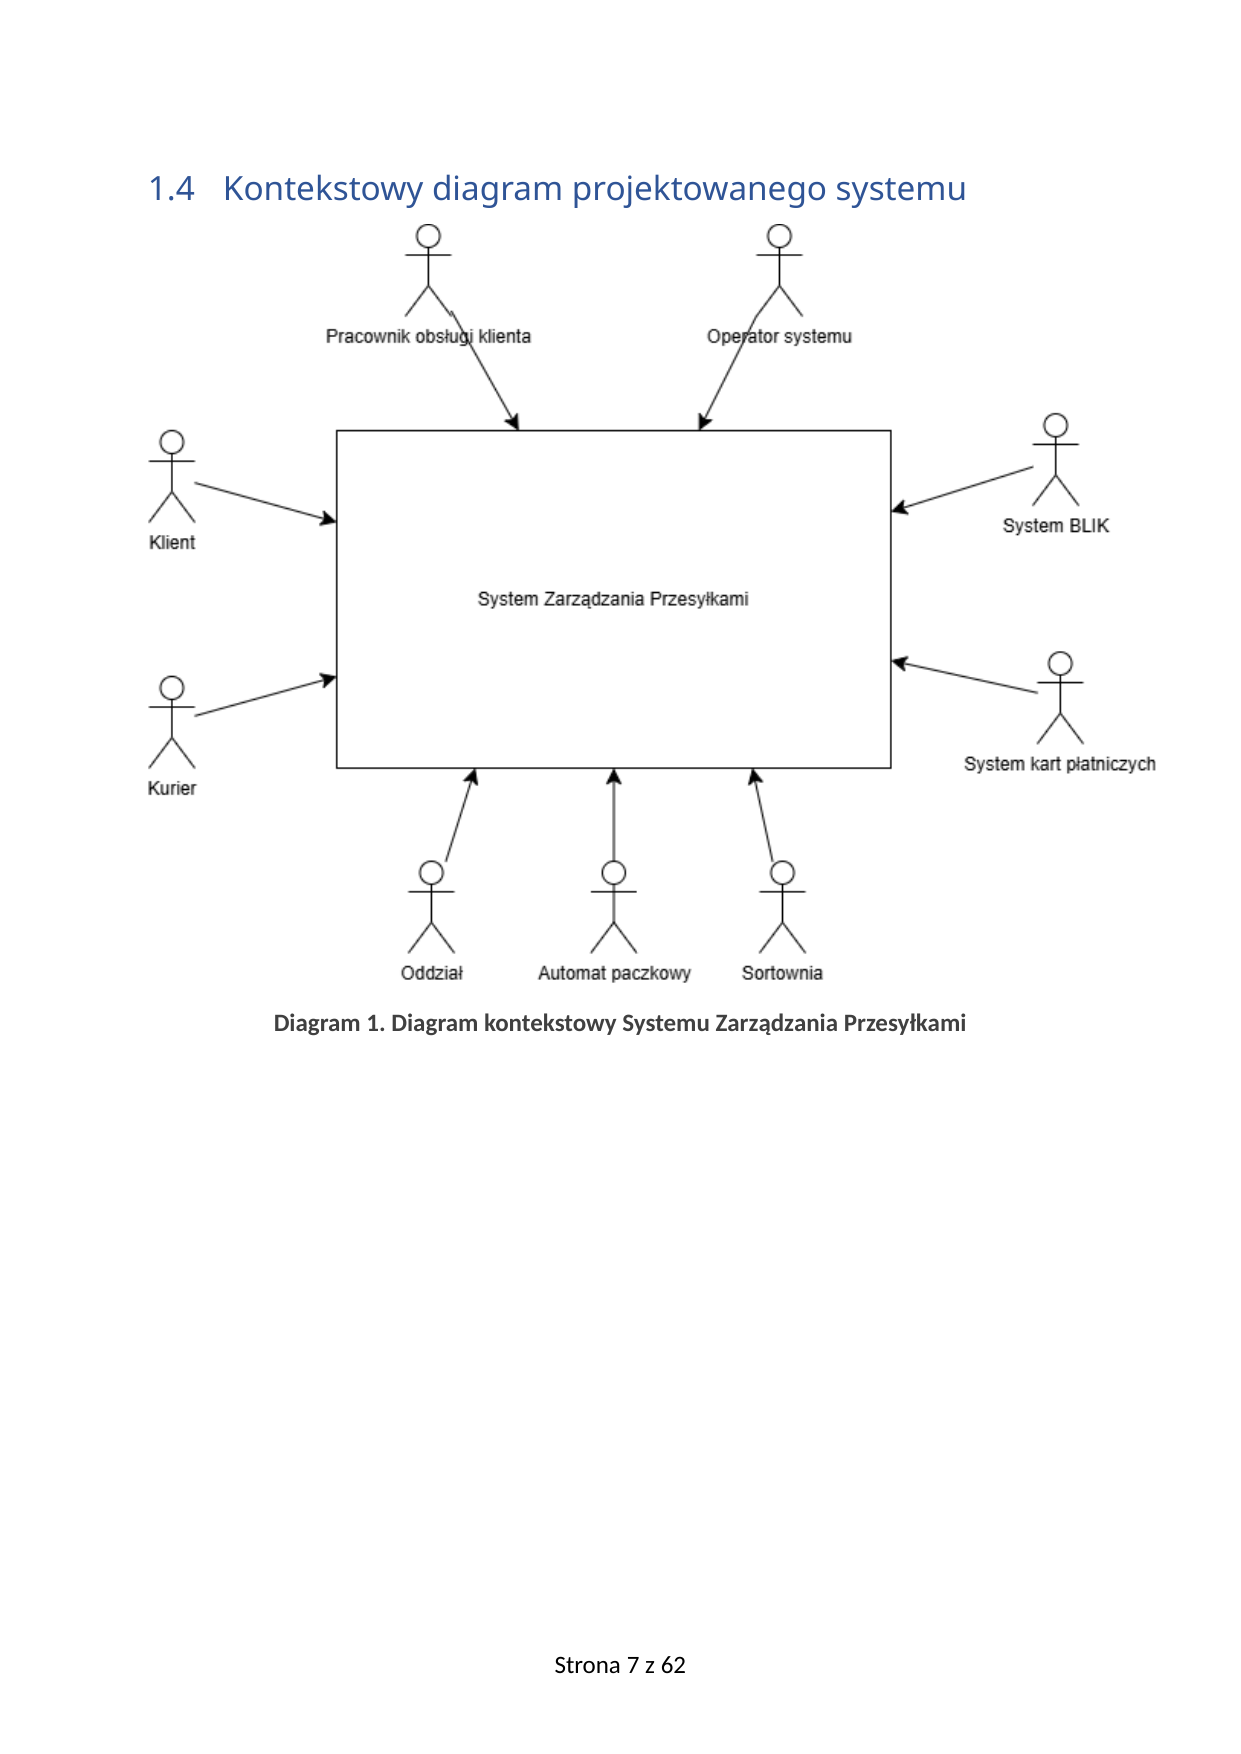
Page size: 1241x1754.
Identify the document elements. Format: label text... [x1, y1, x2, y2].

text Diagram 1. Diagram kontekstowy Systemu Zarządzania Przesyłkami [148, 1007, 1093, 1037]
picture [147, 224, 1156, 986]
subtitle Kontekstowy diagram projektowanego systemu [148, 164, 1093, 210]
